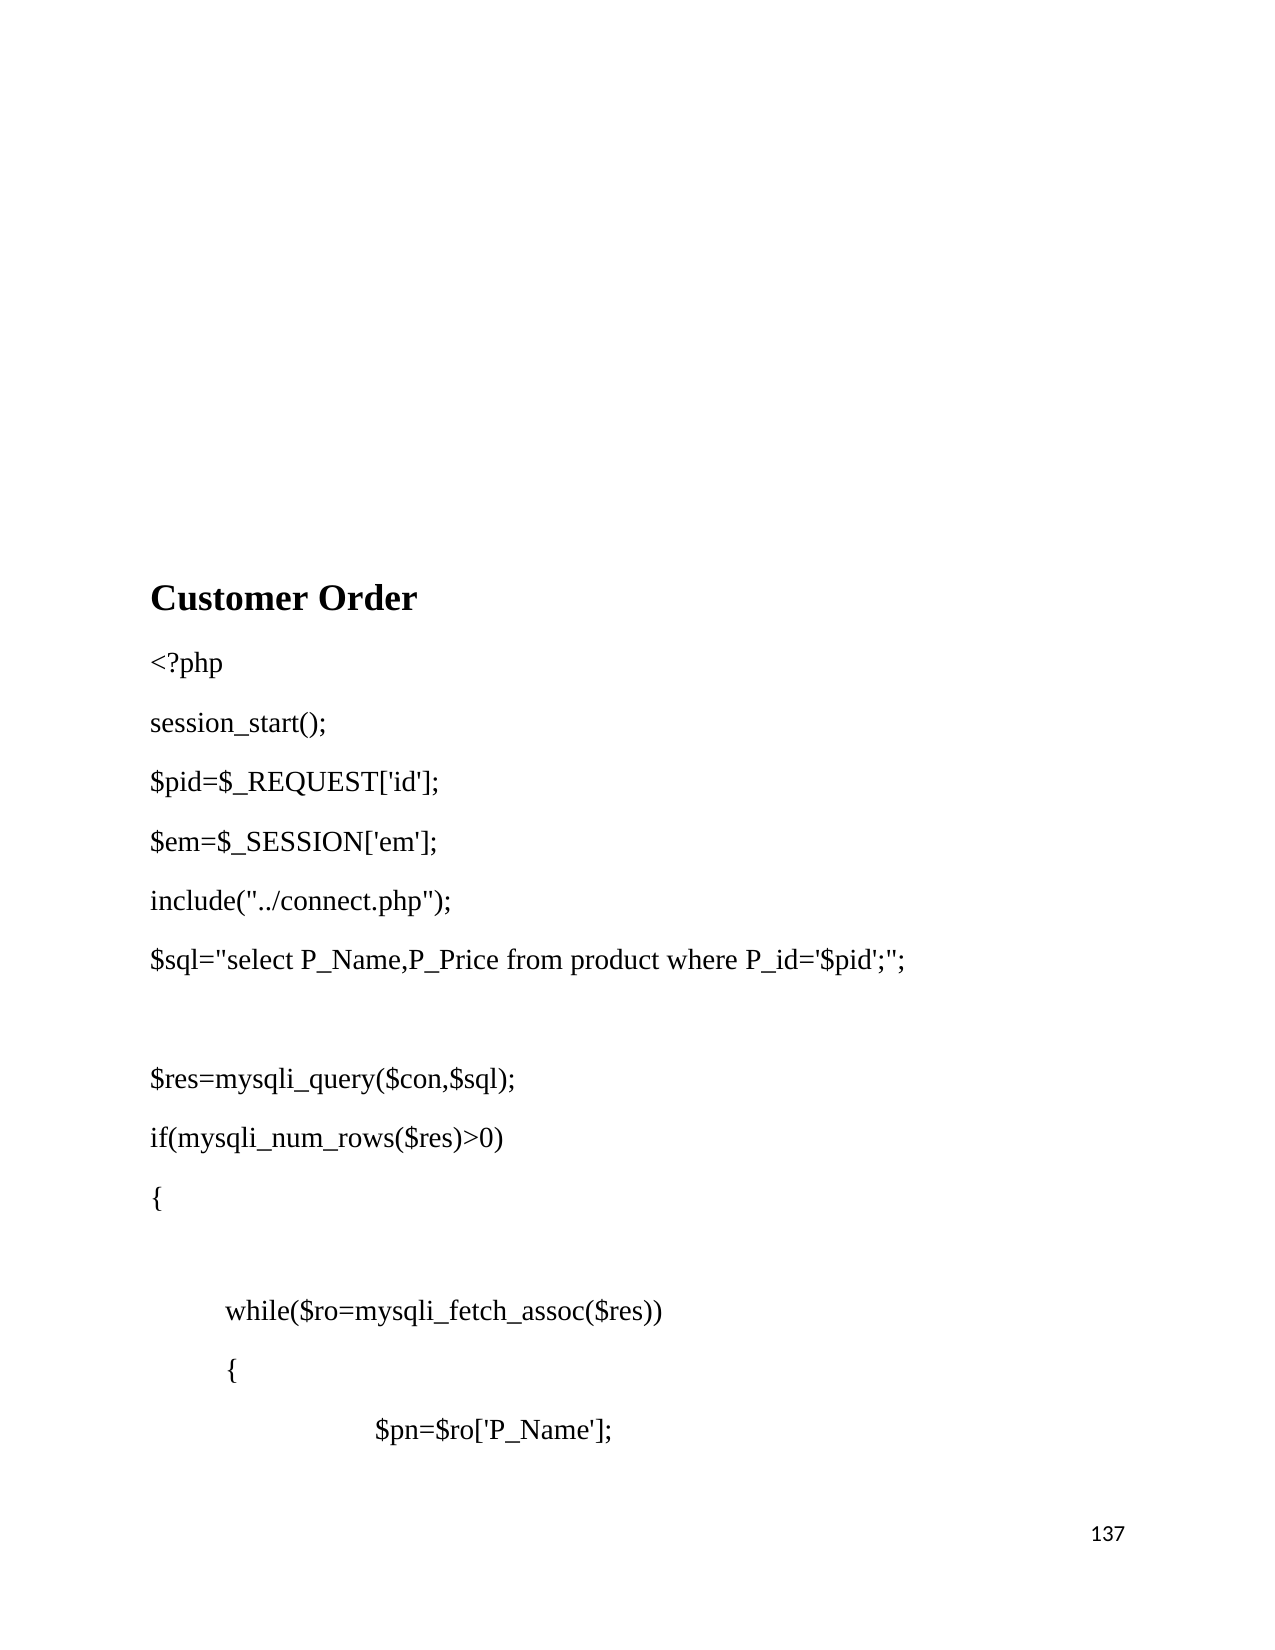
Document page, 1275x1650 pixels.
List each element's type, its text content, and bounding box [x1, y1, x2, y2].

text $res=mysqli_query($con,$sql); [150, 1061, 1125, 1095]
text Customer Order [150, 575, 1125, 618]
text $em=$_SESSION['em']; [150, 824, 1125, 857]
text { [150, 1352, 1125, 1386]
text $pn=$ro['P_Name']; [150, 1412, 1125, 1445]
text <?php [150, 646, 1125, 679]
text $pid=$_REQUEST['id']; [150, 764, 1125, 798]
text while($ro=mysqli_fetch_assoc($res)) [150, 1293, 1125, 1327]
text include("../connect.php"); [150, 883, 1125, 917]
text if(mysqli_num_rows($res)>0) [150, 1121, 1125, 1154]
text { [150, 1180, 1125, 1213]
text $sql="select P_Name,P_Price from product where P_id='$pid';"; [150, 942, 1125, 976]
text session_start(); [150, 705, 1125, 738]
